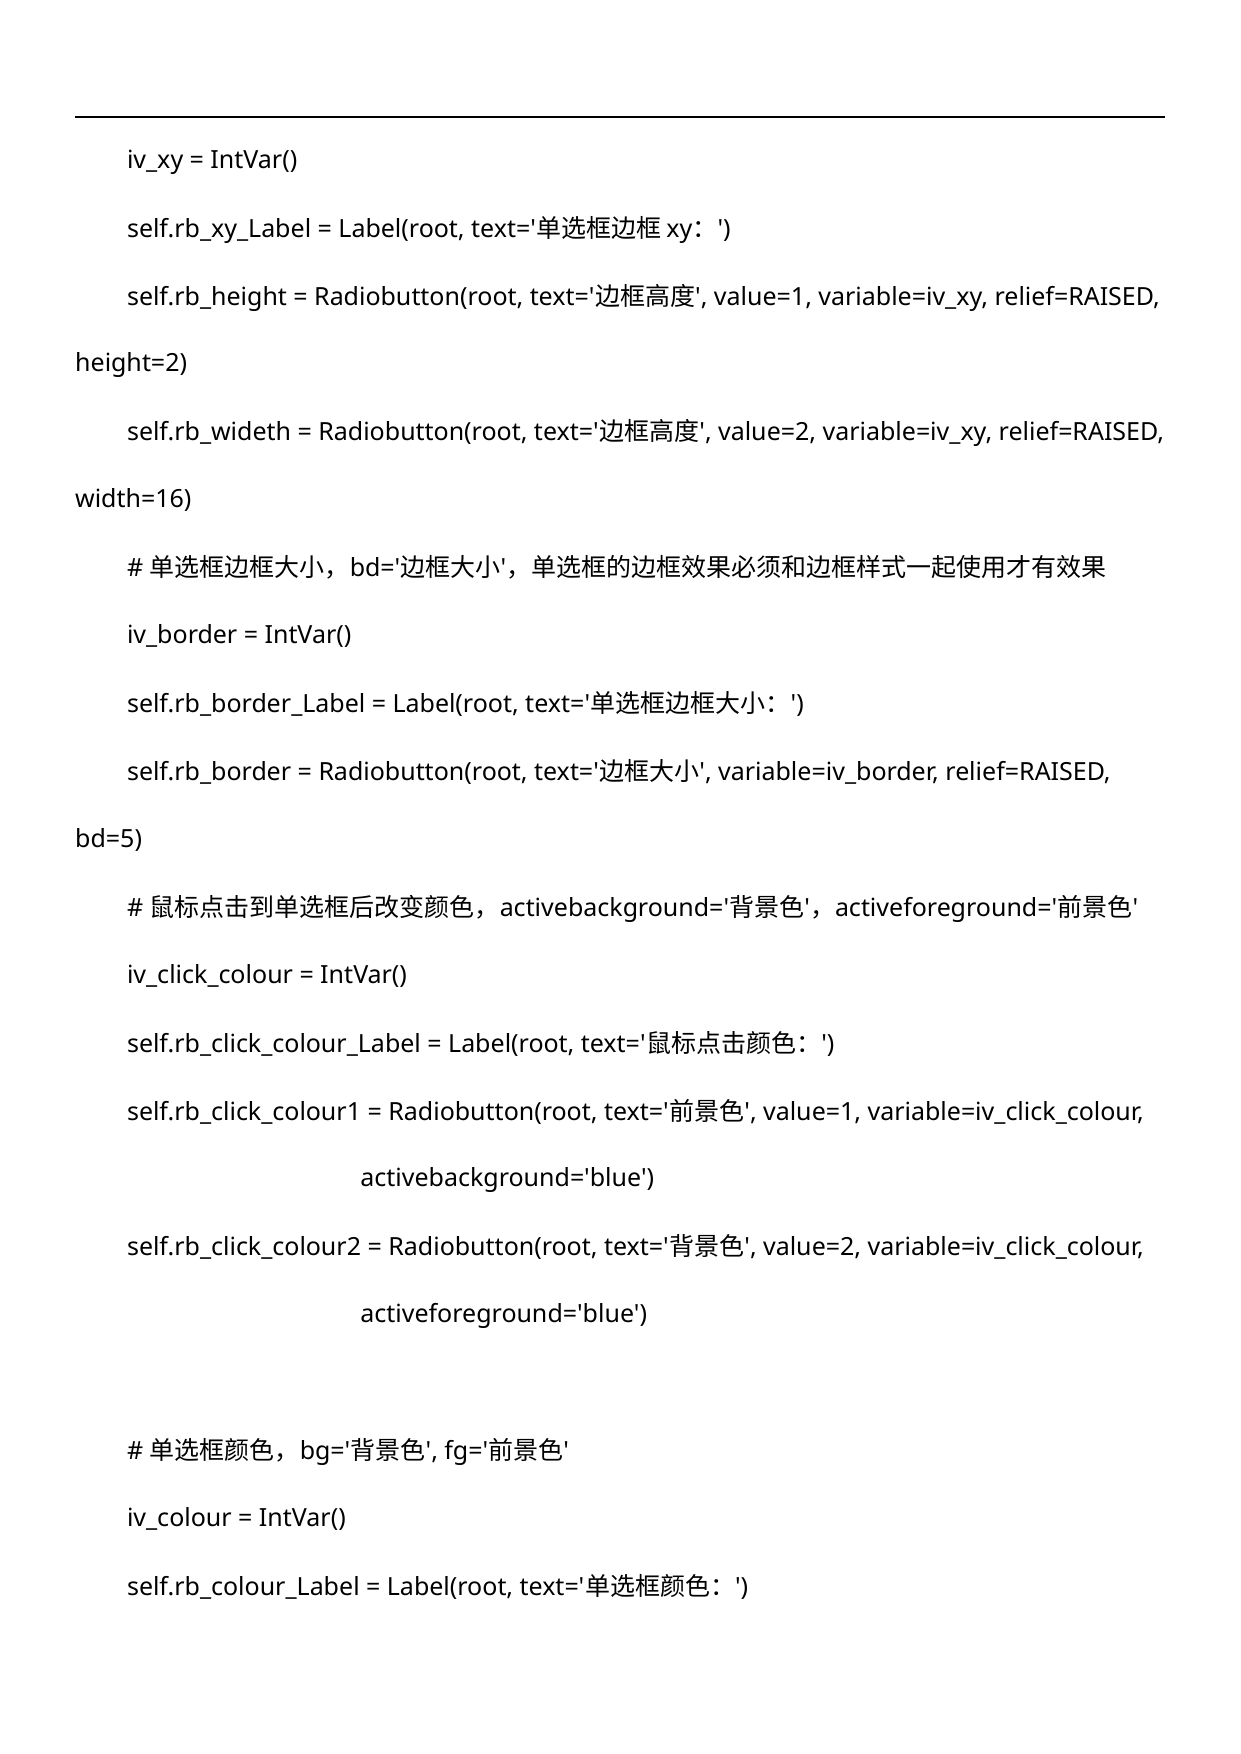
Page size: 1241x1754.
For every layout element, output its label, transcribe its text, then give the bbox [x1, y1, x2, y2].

text activeforeground='blue') [75, 1279, 1165, 1347]
text self.rb_colour_Label = Label(root, text='单选框颜色：') [75, 1551, 1165, 1618]
text # 鼠标点击到单选框后改变颜色，activebackground='背景色'，activeforeground='前景色' [75, 871, 1165, 939]
text self.rb_xy_Label = Label(root, text='单选框边框xy：') [75, 192, 1165, 260]
text iv_xy = IntVar() [75, 124, 1165, 192]
text # 单选框边框大小，bd='边框大小'，单选框的边框效果必须和边框样式一起使用才有效果 [75, 532, 1165, 600]
text self.rb_border = Radiobutton(root, text='边框大小', variable=iv_border, relief=RAISED, bd=5) [75, 736, 1165, 871]
text # 单选框颜色，bg='背景色', fg='前景色' [75, 1415, 1165, 1483]
text self.rb_border_Label = Label(root, text='单选框边框大小：') [75, 668, 1165, 736]
text self.rb_height = Radiobutton(root, text='边框高度', value=1, variable=iv_xy, relief=RAISED, height=2) [75, 260, 1165, 396]
text self.rb_click_colour2 = Radiobutton(root, text='背景色', value=2, variable=iv_click_colour, [75, 1211, 1165, 1279]
text self.rb_wideth = Radiobutton(root, text='边框高度', value=2, variable=iv_xy, relief=RAISED, width=16) [75, 396, 1165, 532]
text activebackground='blue') [75, 1143, 1165, 1211]
text self.rb_click_colour1 = Radiobutton(root, text='前景色', value=1, variable=iv_click_colour, [75, 1075, 1165, 1143]
text self.rb_click_colour_Label = Label(root, text='鼠标点击颜色：') [75, 1007, 1165, 1075]
text iv_click_colour = IntVar() [75, 939, 1165, 1007]
text iv_colour = IntVar() [75, 1483, 1165, 1551]
text iv_border = IntVar() [75, 600, 1165, 668]
